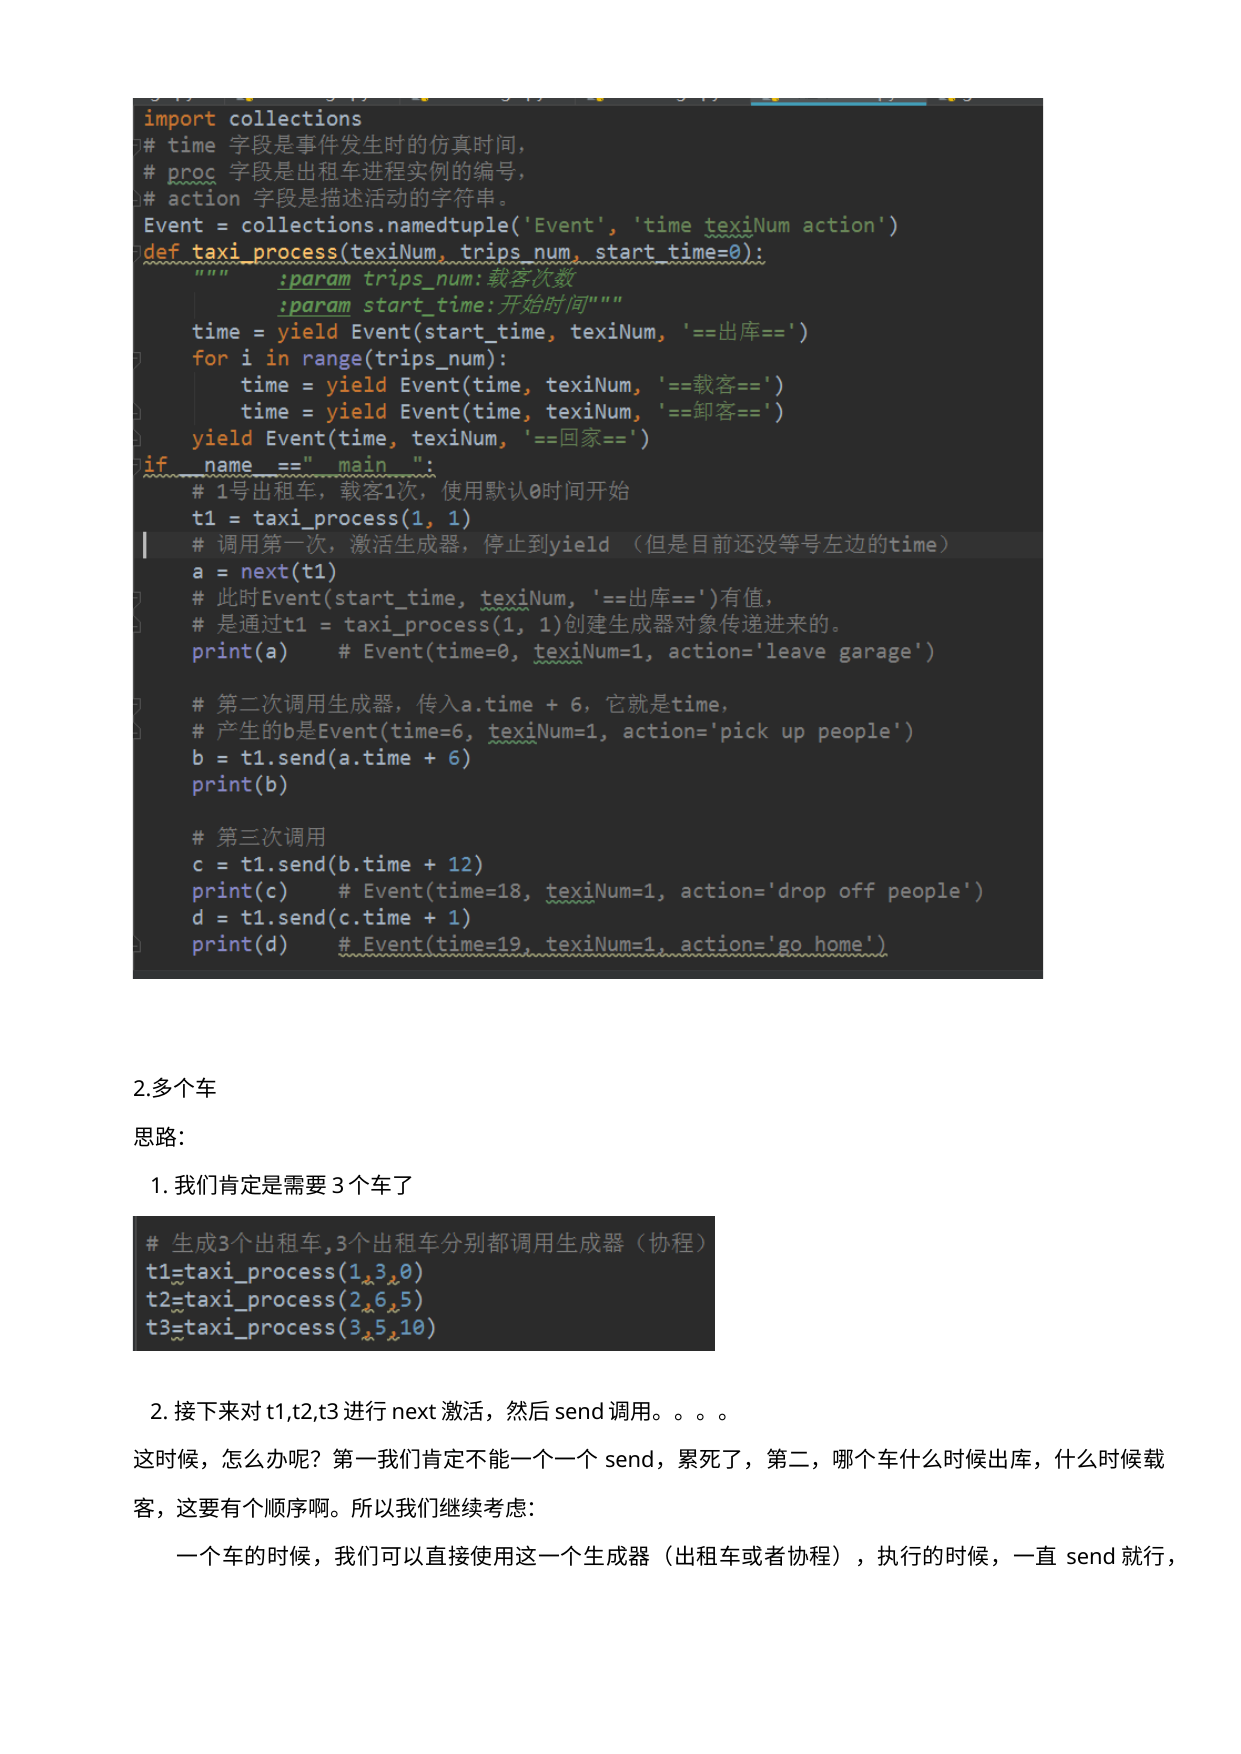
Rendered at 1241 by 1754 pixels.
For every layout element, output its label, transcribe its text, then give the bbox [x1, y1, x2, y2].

text 1. 我们肯定是需要3个车了 [133, 1168, 1167, 1200]
text 2. 接下来对t1,t2,t3进行next激活，然后send调用。。。。 [133, 1393, 1167, 1426]
text 这时候，怎么办呢？第一我们肯定不能一个一个send，累死了，第二，哪个车什么时候出库，什么时候载客，这要有个顺序啊。所以我们继续考虑： [133, 1442, 1167, 1523]
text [133, 1539, 1167, 1571]
picture [132, 1216, 715, 1351]
picture [132, 98, 1044, 979]
text 2.多个车 [133, 1071, 1167, 1103]
text 思路： [133, 1119, 1167, 1152]
